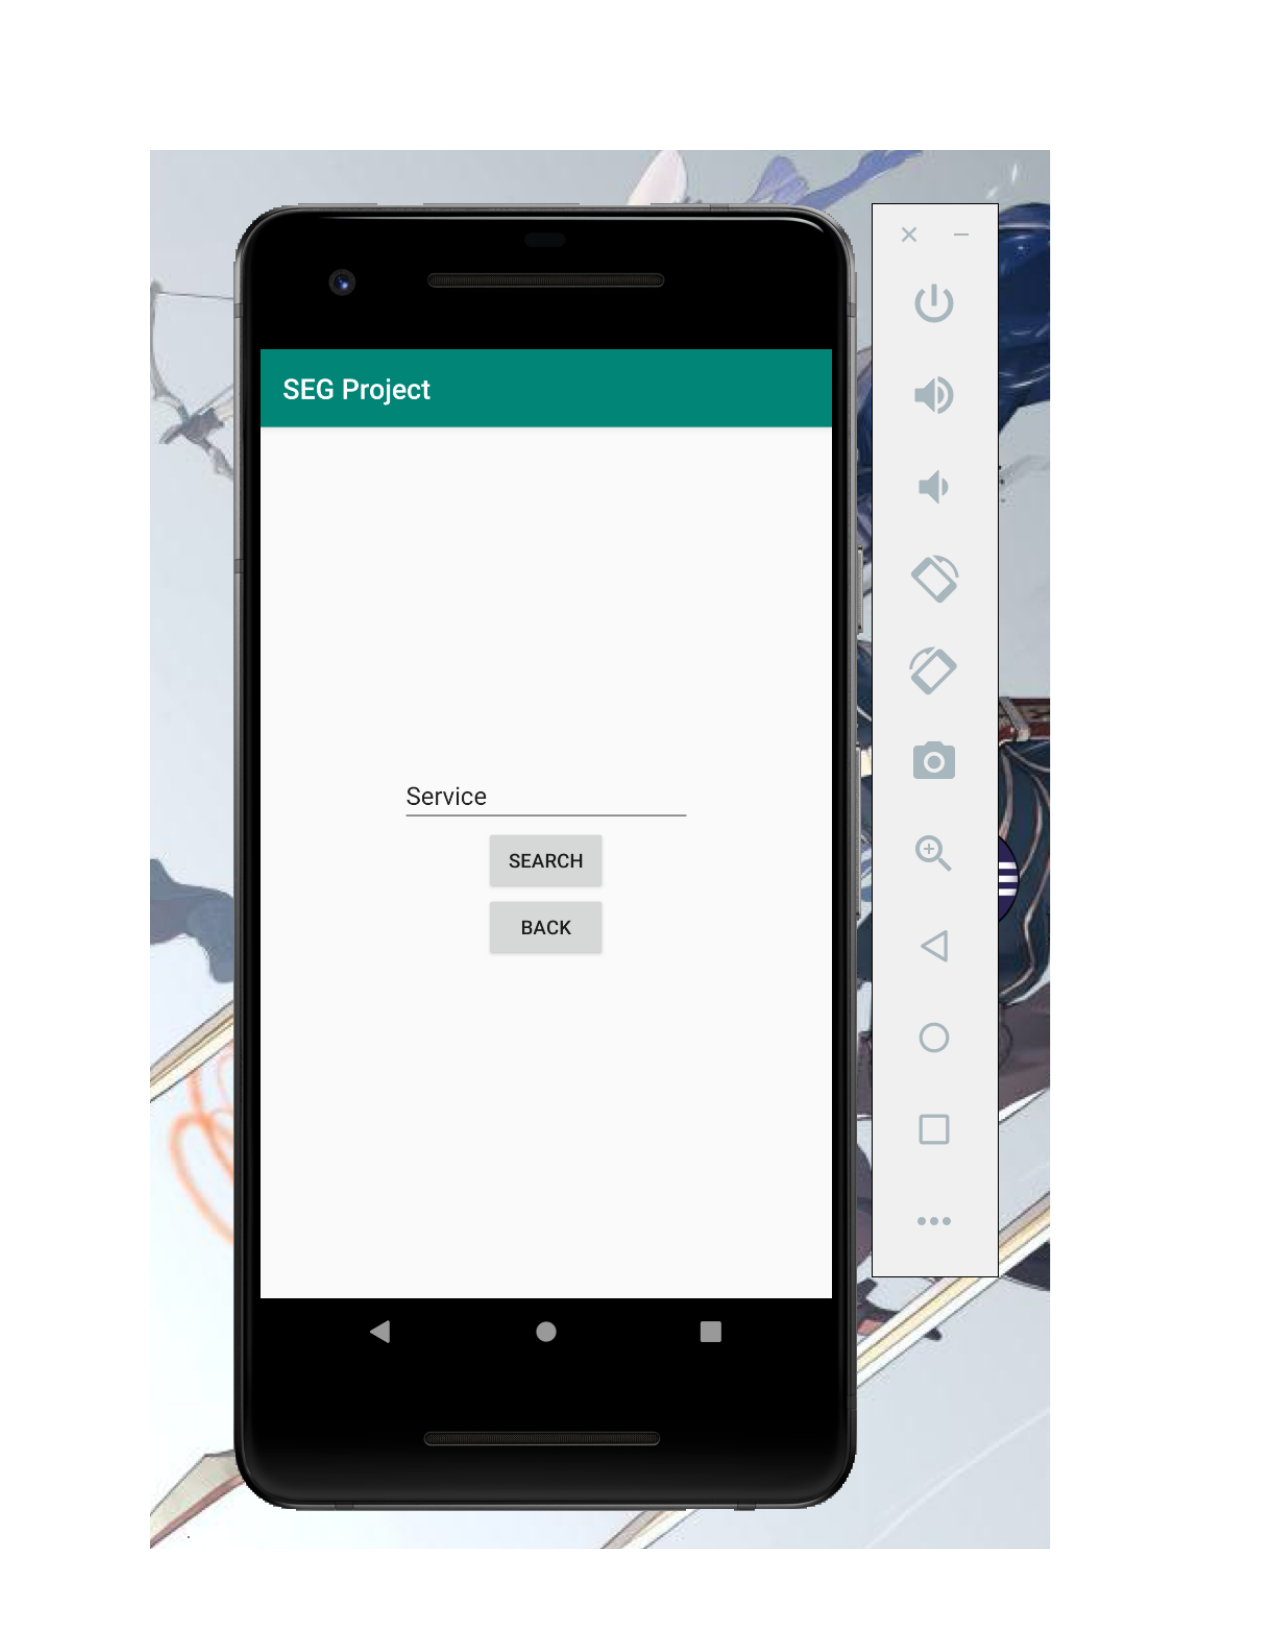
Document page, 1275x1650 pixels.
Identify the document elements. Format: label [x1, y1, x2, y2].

picture [150, 150, 1050, 1549]
